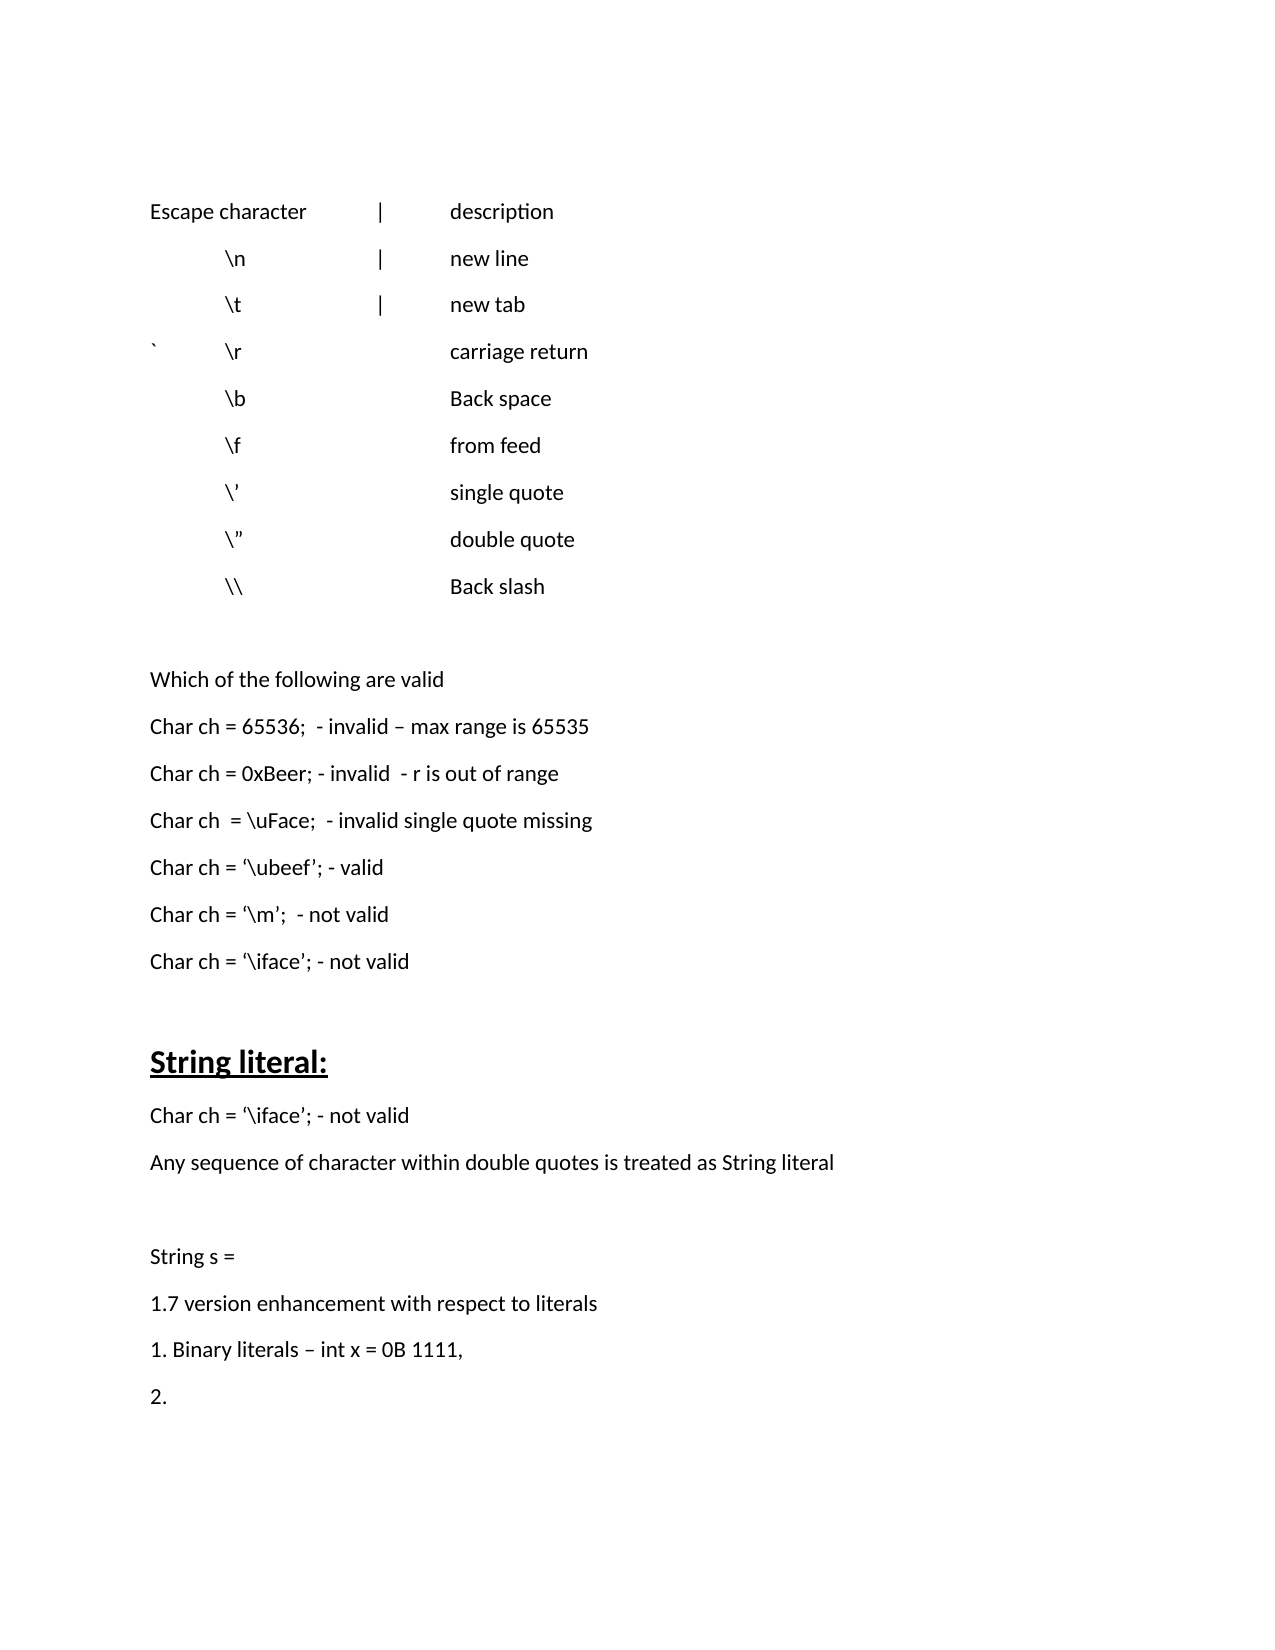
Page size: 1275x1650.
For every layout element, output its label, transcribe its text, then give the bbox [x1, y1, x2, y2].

text Escape character | description [150, 197, 1125, 225]
text 2. [150, 1382, 1125, 1411]
text String literal: [150, 1041, 1125, 1081]
text \\ Back slash [150, 572, 1125, 600]
text Char ch = 65536; - invalid – max range is 65535 [150, 712, 1125, 741]
text \b Back space [150, 384, 1125, 412]
text Any sequence of character within double quotes is treated as String literal [150, 1148, 1125, 1176]
text Char ch = ‘\ubeef’; - valid [150, 853, 1125, 881]
text \’ single quote [150, 478, 1125, 506]
text Char ch = ‘\iface’; - not valid [150, 947, 1125, 975]
text 1. Binary literals – int x = 0B 1111, [150, 1336, 1125, 1364]
text \” double quote [150, 525, 1125, 553]
text Char ch = ‘\m’; - not valid [150, 900, 1125, 928]
text String s = [150, 1242, 1125, 1270]
text \f from feed [150, 431, 1125, 459]
text Char ch = ‘\iface’; - not valid [150, 1101, 1125, 1129]
text Which of the following are valid [150, 666, 1125, 694]
text Char ch = 0xBeer; - invalid - r is out of range [150, 759, 1125, 787]
text \t | new tab [150, 291, 1125, 319]
text ` \r carriage return [150, 337, 1125, 366]
text 1.7 version enhancement with respect to literals [150, 1289, 1125, 1317]
text \n | new line [150, 244, 1125, 272]
text Char ch = \uFace; - invalid single quote missing [150, 806, 1125, 834]
